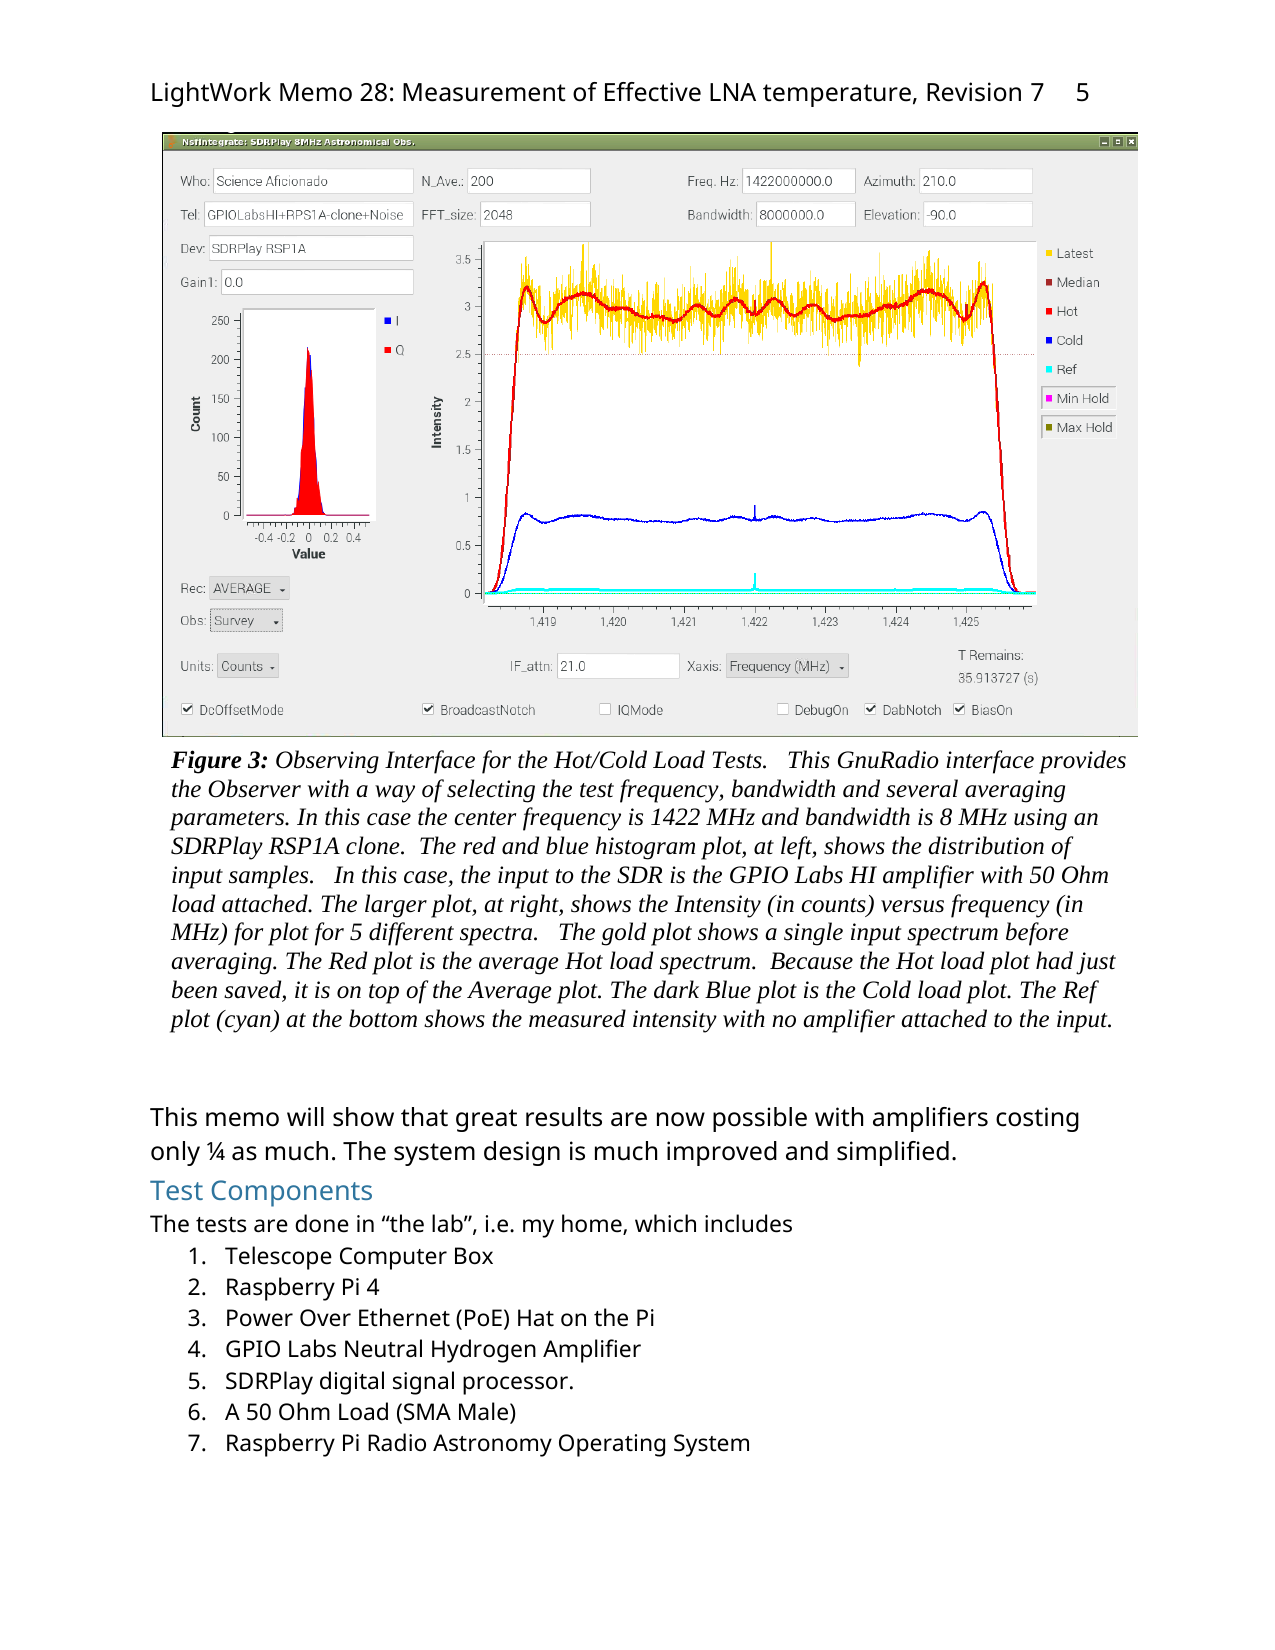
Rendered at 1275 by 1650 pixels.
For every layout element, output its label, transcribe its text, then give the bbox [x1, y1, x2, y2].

list SDRPlay digital signal processor. [187, 1364, 1125, 1396]
list Telescope Computer Box [187, 1239, 1125, 1271]
list GPIO Labs Neutral Hydrogen Amplifier [187, 1333, 1125, 1364]
list Power Over Ethernet (PoE) Hat on the Pi [187, 1302, 1125, 1333]
list Raspberry Pi Radio Astronomy Operating System [187, 1427, 1125, 1458]
subtitle Test Components [150, 1171, 1125, 1208]
text The tests are done in “the lab”, i.e. my home, which includes [150, 1208, 1125, 1239]
list Raspberry Pi 4 [187, 1271, 1125, 1302]
picture [162, 132, 1138, 737]
text This memo will show that great results are now possible with amplifiers costing only ¼ as much. The system design is much improved and simplified. [150, 1099, 1125, 1167]
list A 50 Ohm Load (SMA Male) [187, 1396, 1125, 1427]
